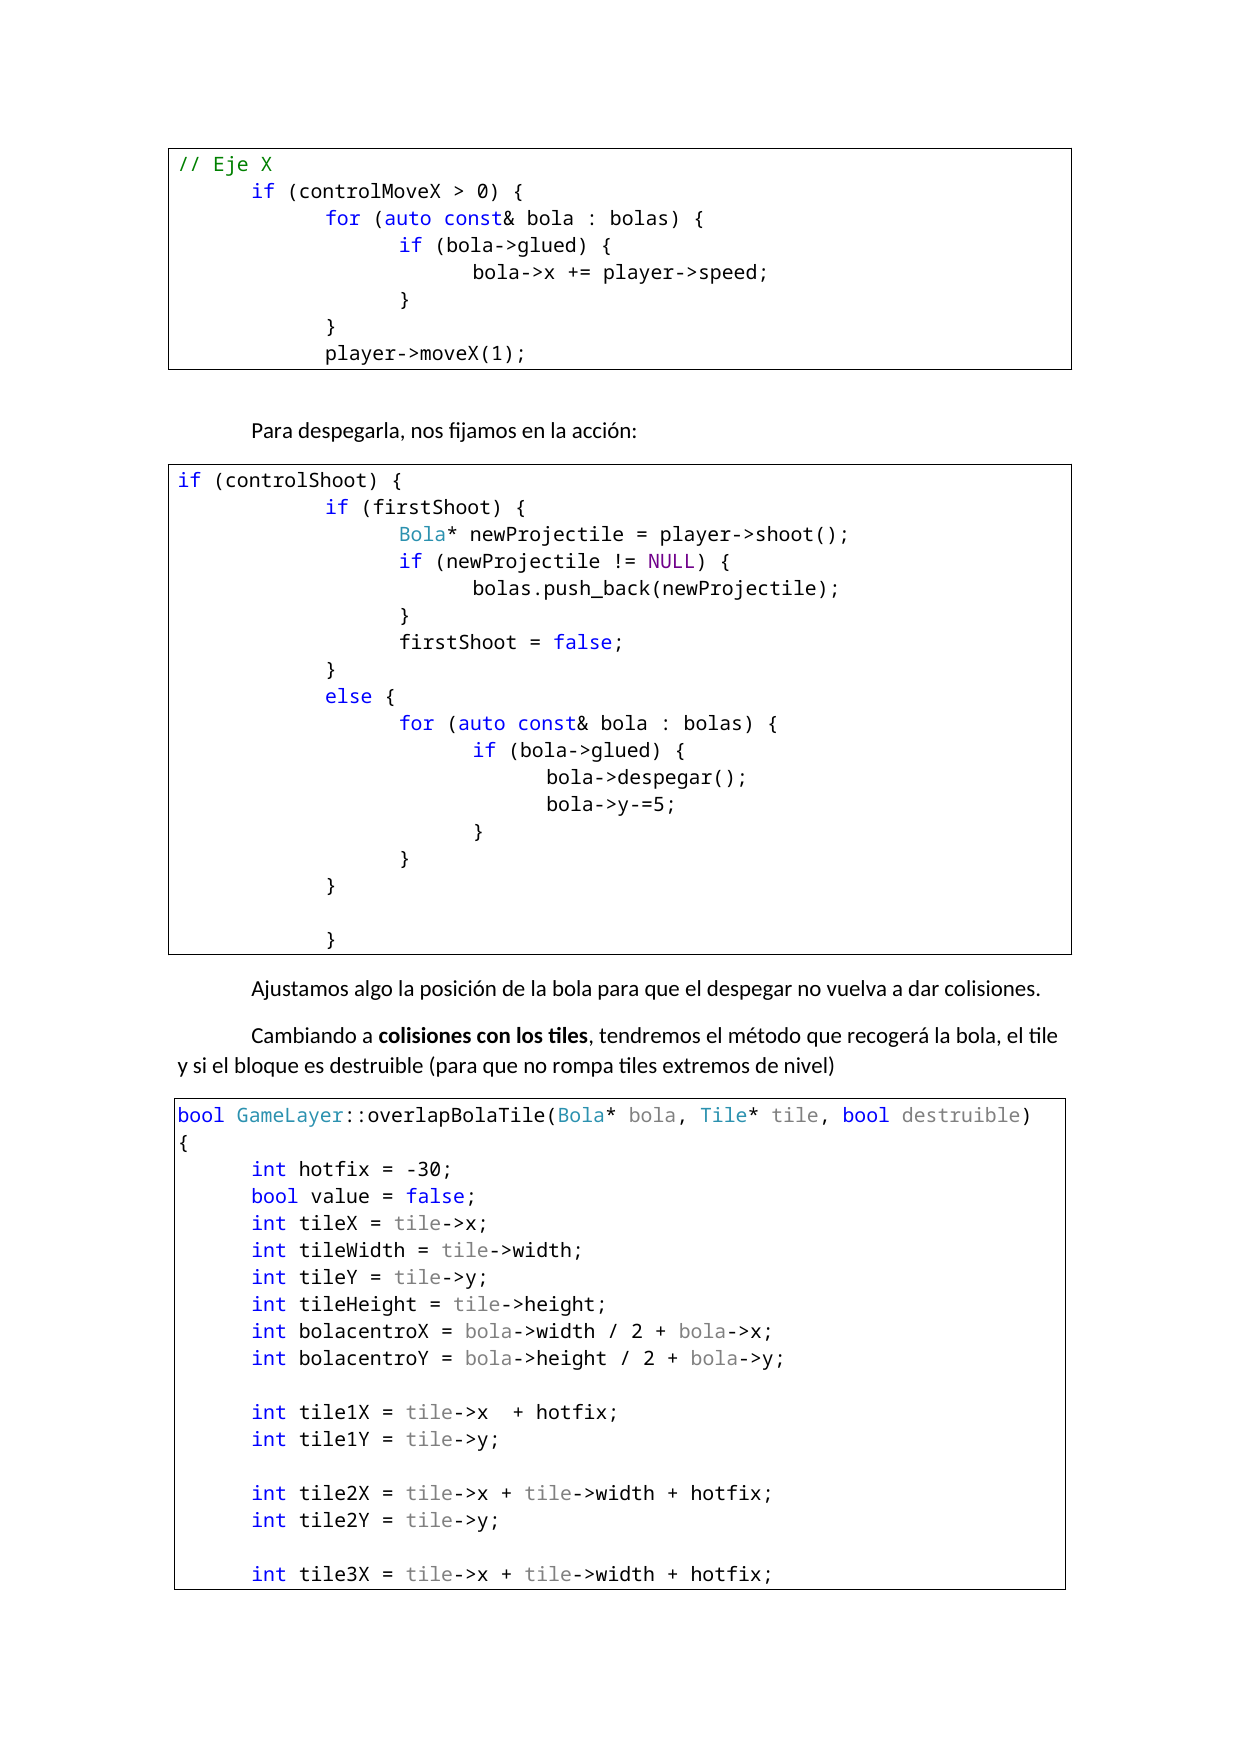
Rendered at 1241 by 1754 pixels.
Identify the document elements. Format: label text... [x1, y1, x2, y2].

text int tileX = tile->x; [177, 1209, 1063, 1236]
text int tileHeight = tile->height; [177, 1290, 1063, 1317]
text bool GameLayer::overlapBolaTile(Bola* bola, Tile* tile, bool destruible) [175, 1099, 1065, 1128]
text for (auto const& bola : bolas) { [177, 709, 1063, 736]
text // Eje X [169, 149, 1071, 178]
text int tileWidth = tile->width; [177, 1236, 1063, 1263]
text if (controlShoot) { [169, 465, 1071, 493]
text } [177, 655, 1063, 682]
text bola->x += player->speed; [177, 259, 1063, 286]
text firstShoot = false; [177, 628, 1063, 655]
text } [177, 871, 1063, 898]
text int hotfix = -30; [177, 1155, 1063, 1182]
text } [177, 601, 1063, 628]
text int tile1Y = tile->y; [177, 1425, 1063, 1452]
text if (controlMoveX > 0) { [177, 178, 1063, 205]
text bool value = false; [177, 1182, 1063, 1209]
text if (firstShoot) { [177, 493, 1063, 521]
text int tile2Y = tile->y; [177, 1506, 1063, 1533]
text bolas.push_back(newProjectile); [177, 574, 1063, 601]
text } [177, 286, 1063, 313]
text int bolacentroY = bola->height / 2 + bola->y; [177, 1344, 1063, 1371]
text int tileY = tile->y; [177, 1263, 1063, 1290]
text int tile3X = tile->x + tile->width + hotfix; [175, 1557, 1065, 1589]
text Para despegarla, nos fijamos en la acción: [177, 417, 1063, 444]
text { [177, 1128, 1063, 1155]
text int tile1X = tile->x + hotfix; [177, 1398, 1063, 1425]
text for (auto const& bola : bolas) { [177, 205, 1063, 232]
text int tile2X = tile->x + tile->width + hotfix; [177, 1479, 1063, 1506]
text } [177, 844, 1063, 871]
text Ajustamos algo la posición de la bola para que el despegar no vuelva a dar colisiones. [177, 974, 1063, 1002]
text Bola* newProjectile = player->shoot(); [177, 521, 1063, 547]
text } [177, 817, 1063, 844]
text } [169, 922, 1071, 954]
text if (bola->glued) { [177, 736, 1063, 763]
text Cambiando a colisiones con los tiles, tendremos el método que recogerá la bola, el tile y si el bloque es destruible (para que no rompa tiles extremos de nivel) [177, 1021, 1063, 1079]
text int bolacentroX = bola->width / 2 + bola->x; [177, 1317, 1063, 1344]
text if (newProjectile != NULL) { [177, 547, 1063, 574]
text if (bola->glued) { [177, 232, 1063, 259]
text } [177, 313, 1063, 336]
text else { [177, 682, 1063, 709]
text bola->despegar(); [177, 763, 1063, 790]
text player->moveX(1); [169, 336, 1071, 369]
text bola->y-=5; [177, 790, 1063, 817]
